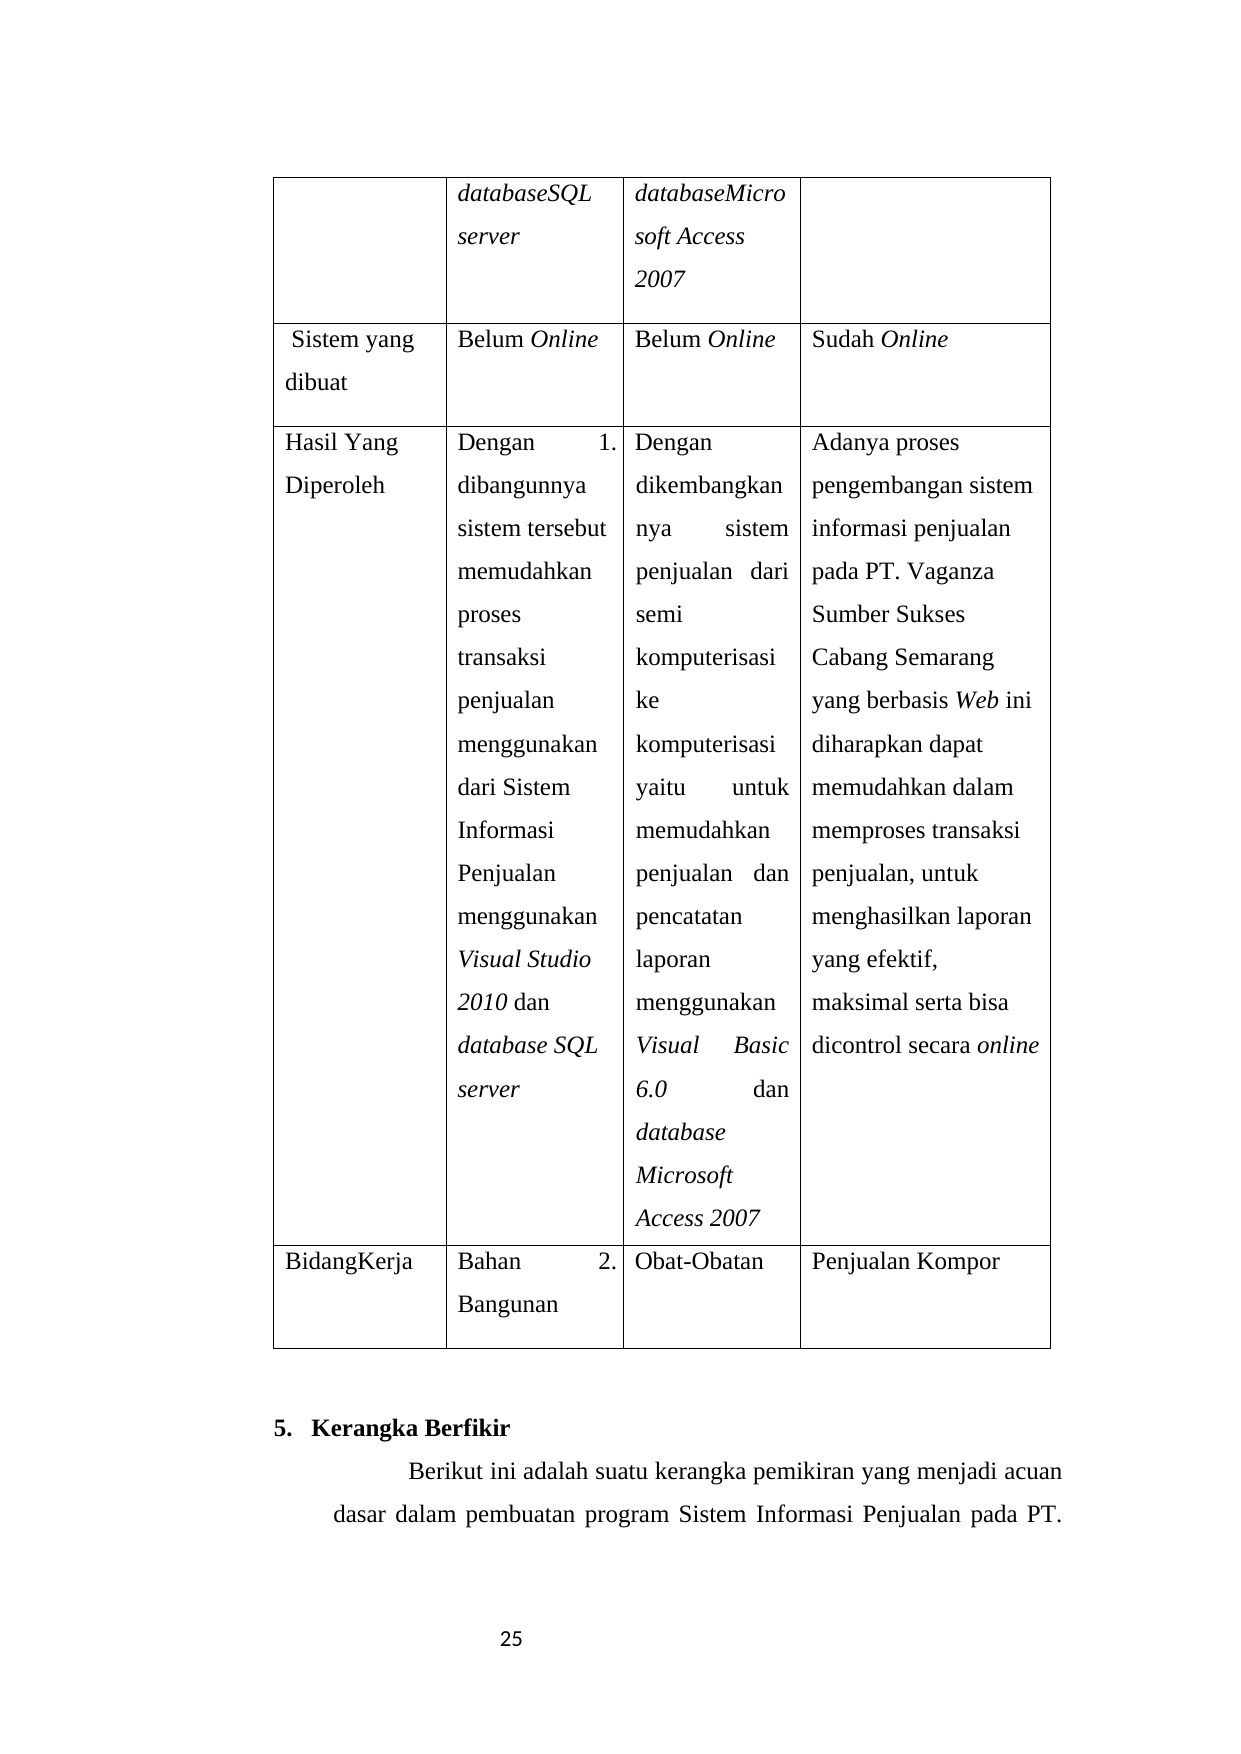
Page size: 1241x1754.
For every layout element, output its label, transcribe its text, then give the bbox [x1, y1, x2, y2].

table_cell Sudah Online [801, 324, 1050, 426]
table_cell Obat-Obatan [624, 1246, 800, 1348]
table_cell BidangKerja [274, 1246, 446, 1348]
table_cell Belum Online [447, 324, 623, 426]
table_cell Penjualan Kompor [801, 1246, 1050, 1348]
table_cell Dengan dibangunnya sistem tersebut memudahkan proses transaksi penjualan menggunakan dari Sistem Informasi Penjualan menggunakan Visual Studio 2010 dan database SQL server [447, 427, 623, 1245]
table_cell Adanya proses pengembangan sistem informasi penjualan pada PT. Vaganza Sumber Sukses Cabang Semarang yang berbasis Web ini diharapkan dapat memudahkan dalam memproses transaksi penjualan, untuk menghasilkan laporan yang efektif, maksimal serta bisa dicontrol secara online [801, 427, 1050, 1245]
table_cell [274, 178, 446, 323]
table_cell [624, 178, 800, 323]
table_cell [801, 178, 1050, 323]
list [333, 1456, 1063, 1528]
table_cell Bahan Bangunan [447, 1246, 623, 1348]
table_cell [447, 178, 623, 323]
table_cell Dengan dikembangkannya sistem penjualan dari semi komputerisasi ke komputerisasi yaitu untuk memudahkan penjualan dan pencatatan laporan menggunakan Visual Basic 6.0 dan database Microsoft Access 2007 [624, 427, 800, 1245]
list Kerangka Berfikir [274, 1413, 1063, 1441]
table_cell Belum Online [624, 324, 800, 426]
table_cell Sistem yang dibuat [274, 324, 446, 426]
table_cell Hasil Yang Diperoleh [274, 427, 446, 1245]
